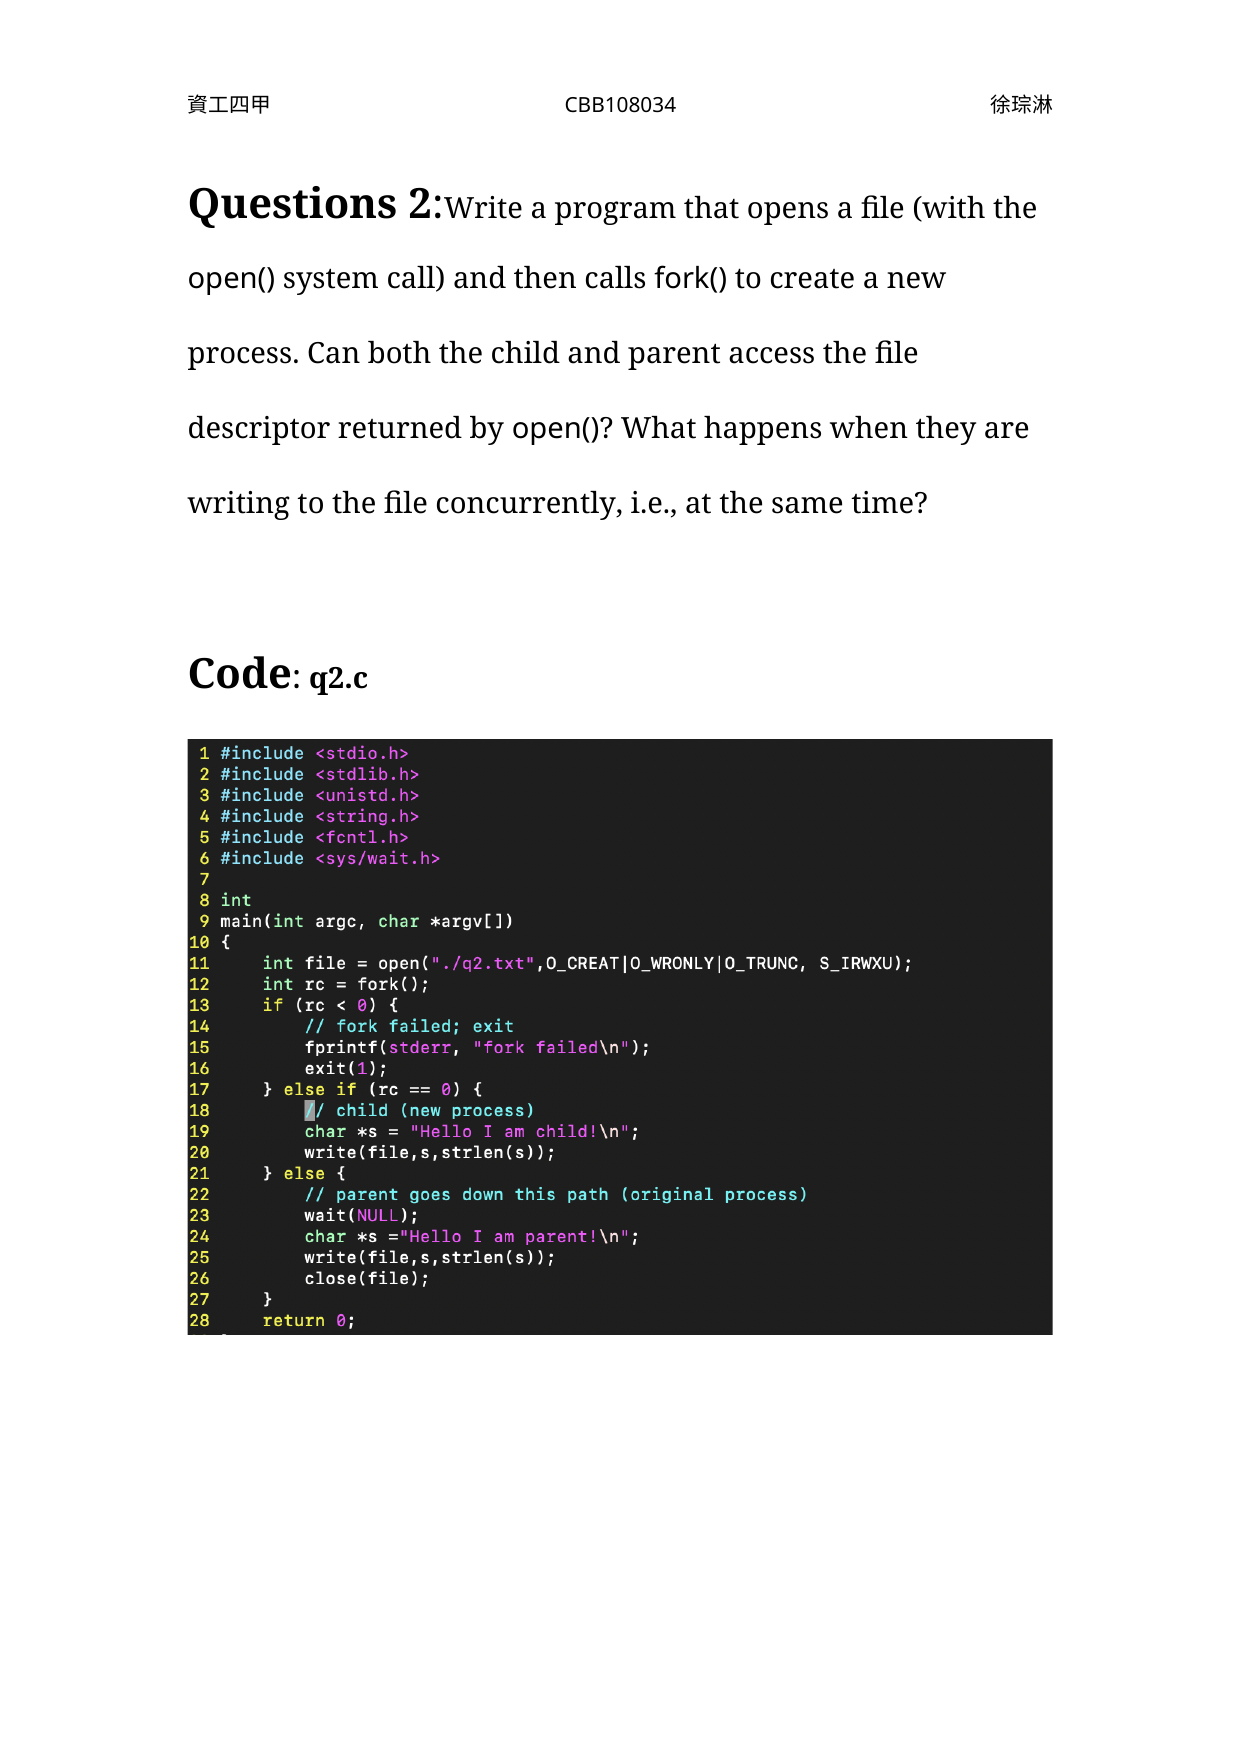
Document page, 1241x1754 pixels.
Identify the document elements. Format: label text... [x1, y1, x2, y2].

text Questions 2:Write a program that opens a file (with the open() system call) and then calls fork() to create a new process. Can both the child and parent access the file descriptor returned by open()? What happens when they are writing to the file concurrently, i.e., at the same time? [187, 164, 1053, 539]
text Code: q2.c [187, 635, 1053, 710]
picture [187, 739, 1053, 1335]
